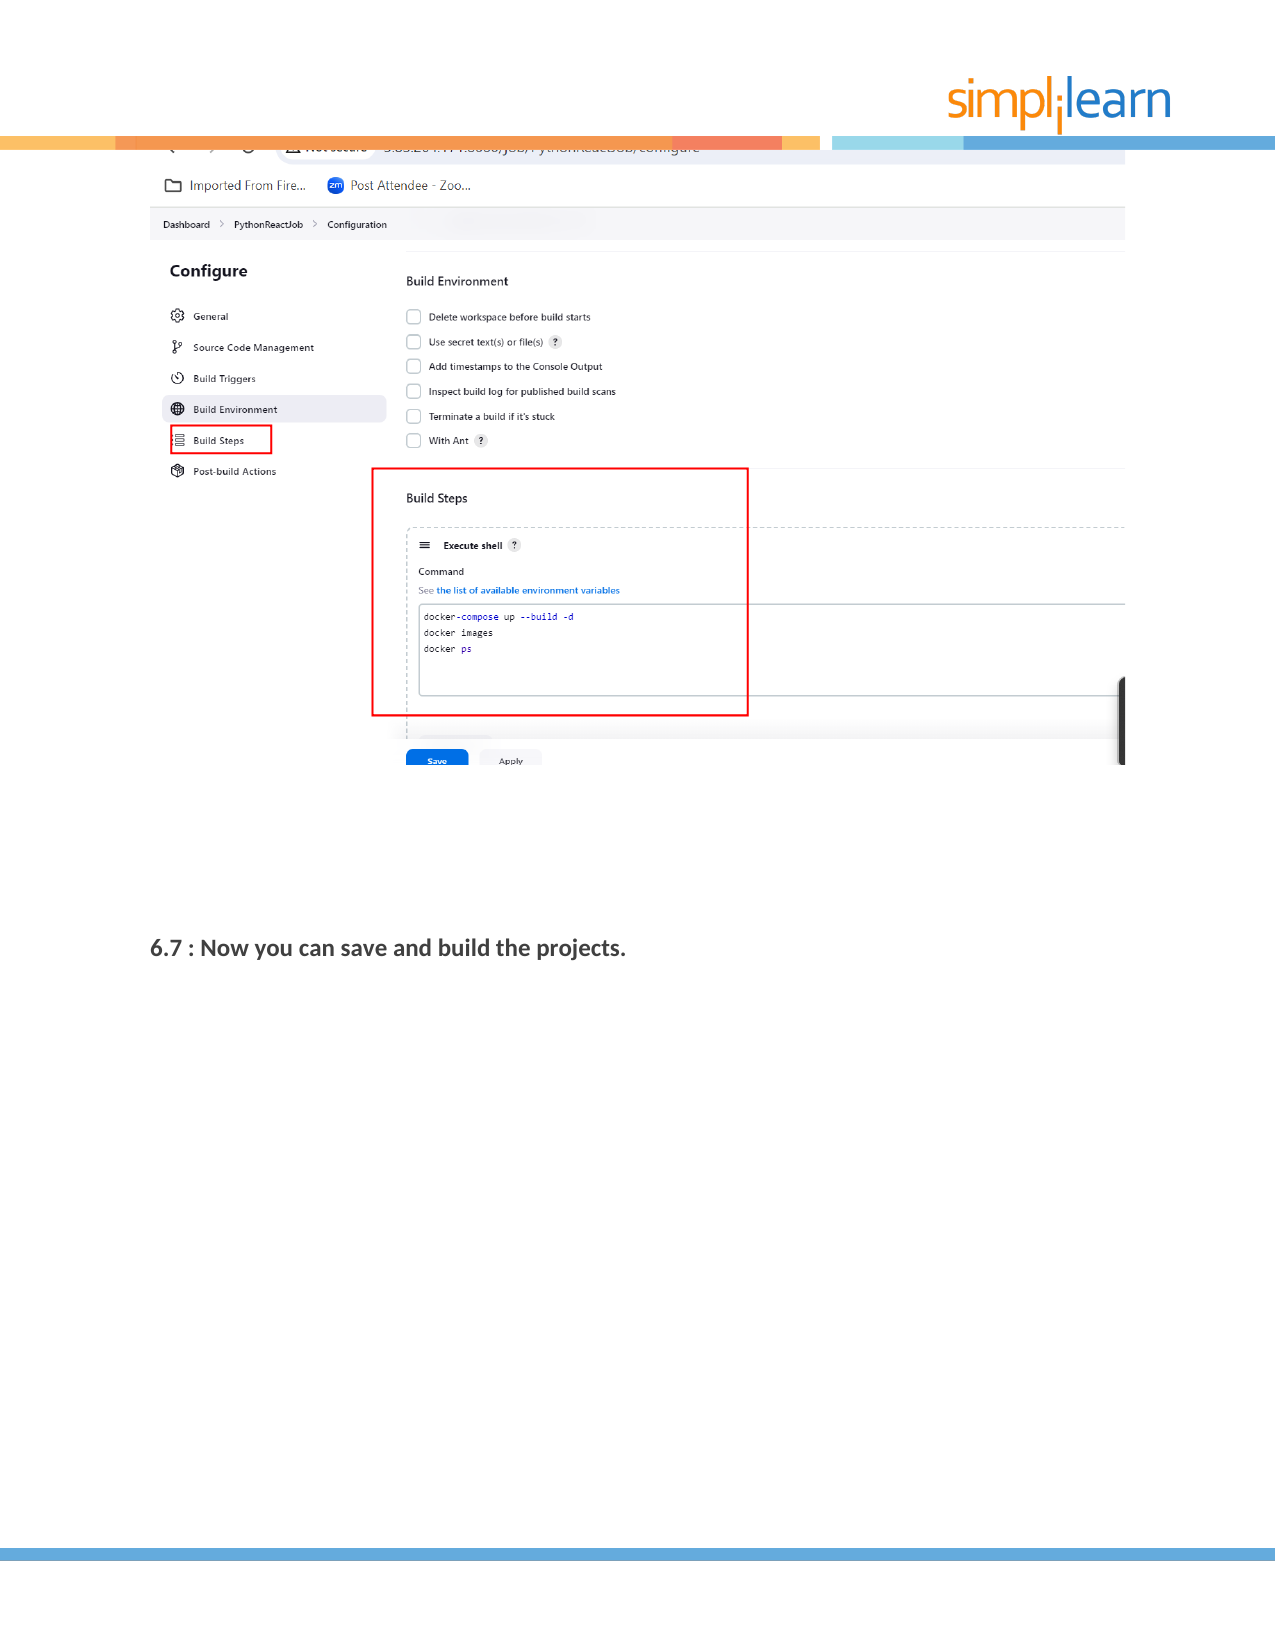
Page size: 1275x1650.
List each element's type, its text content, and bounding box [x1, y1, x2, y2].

picture [0, 76, 1275, 765]
picture [0, 1548, 1275, 1562]
text 6.7 : Now you can save and build the projects. [150, 932, 1125, 963]
